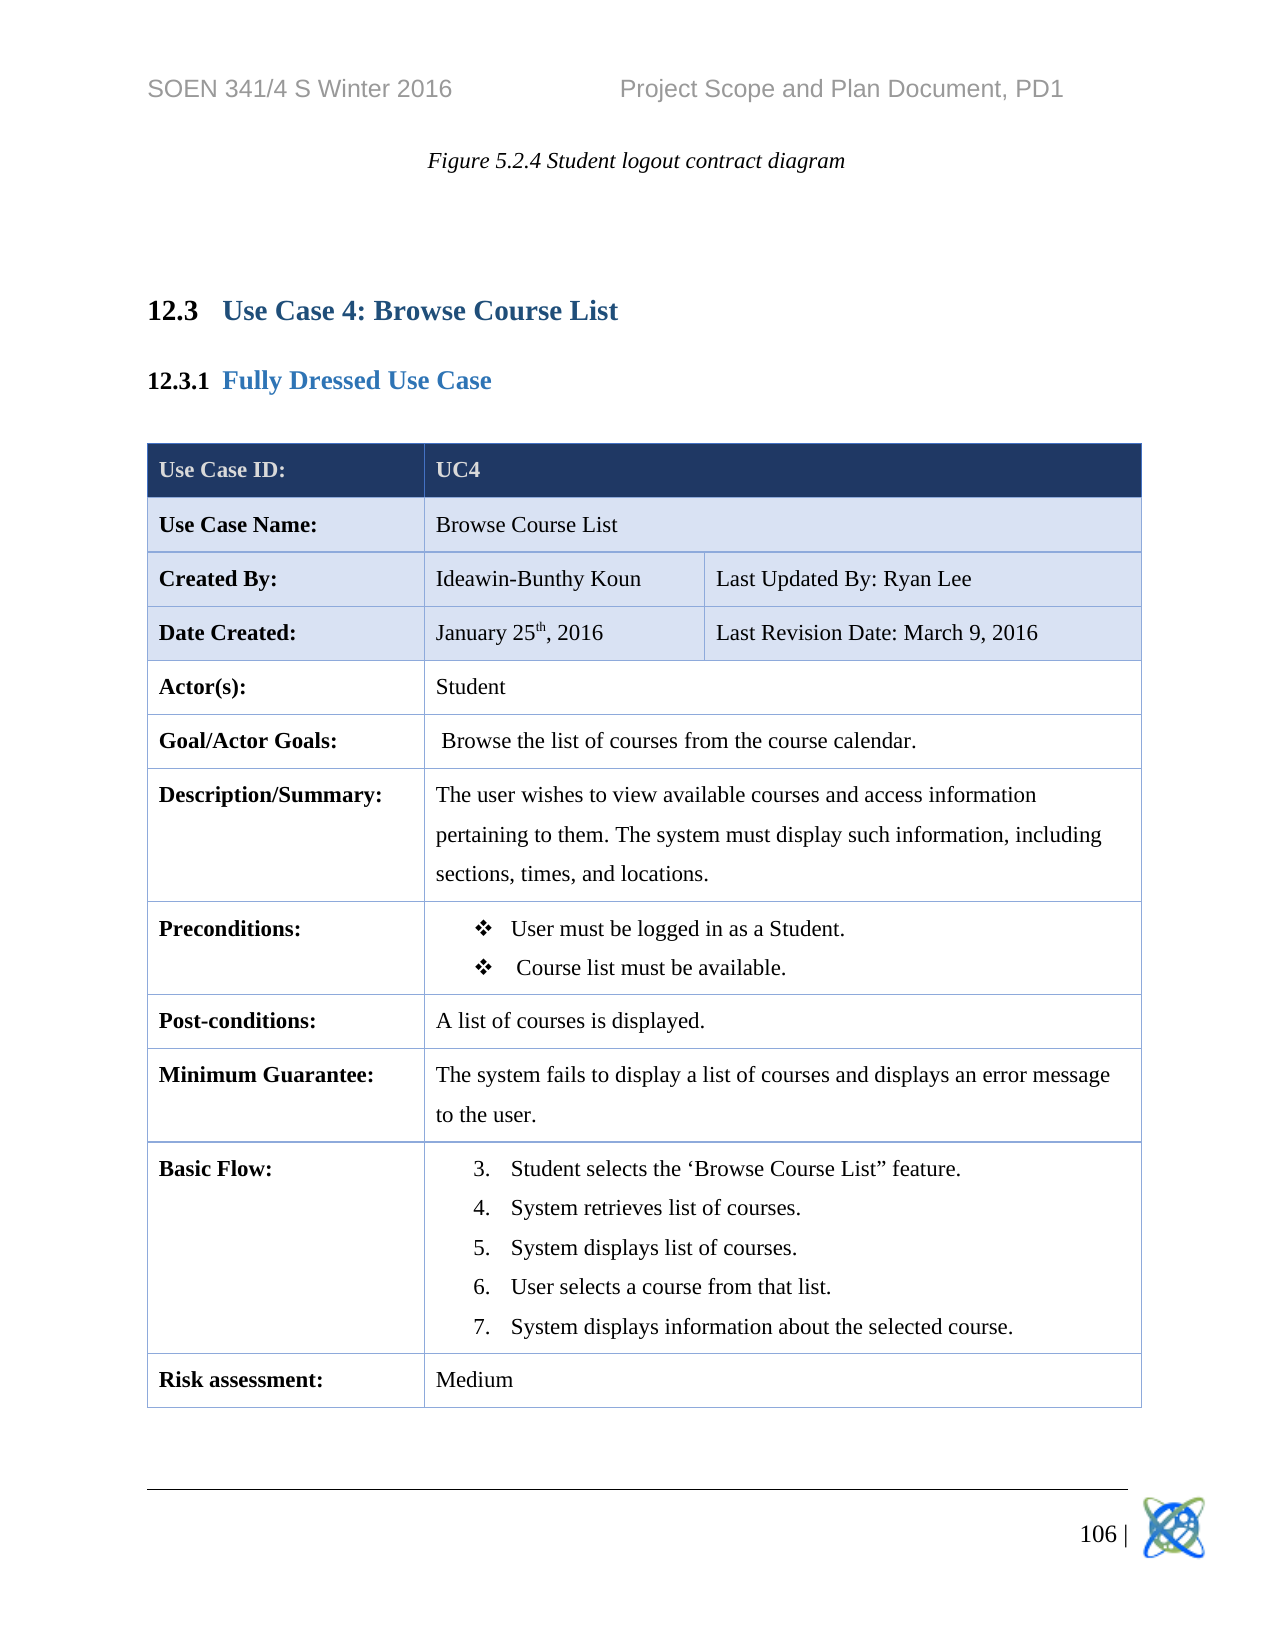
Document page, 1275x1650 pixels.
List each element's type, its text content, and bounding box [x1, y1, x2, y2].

table_cell Last Revision Date: March 9, 2016 [705, 607, 1141, 660]
table_cell January 25th, 2016 [425, 607, 704, 660]
table_header UC4 [425, 444, 1141, 497]
table_cell Description/Summary: [148, 769, 424, 901]
table_cell Student selects the ‘Browse Course List” feature. System retrieves list of courses. System displays list of courses. User selects a course from that list. System displays information about the selected course. [425, 1143, 1141, 1352]
picture [1123, 1490, 1224, 1566]
table_cell Goal/Actor Goals: [148, 715, 424, 768]
table_cell Student [425, 661, 1141, 714]
table_cell Post-conditions: [148, 995, 424, 1048]
table_cell A list of courses is displayed. [425, 995, 1141, 1048]
table_cell Risk assessment: [148, 1354, 424, 1407]
table_cell Ideawin-Bunthy Koun [425, 553, 704, 606]
table_cell Actor(s): [148, 661, 424, 714]
table_cell Created By: [148, 553, 424, 606]
text Figure 5.2.4 Student logout contract diagram [147, 147, 1128, 173]
table_cell Date Created: [148, 607, 424, 660]
table_cell User must be logged in as a Student. Course list must be available. [425, 902, 1141, 994]
text Use Case 4: Browse Course List [147, 293, 1128, 327]
text Fully Dressed Use Case [147, 364, 1128, 396]
table_cell Browse the list of courses from the course calendar. [425, 715, 1141, 768]
table_header Use Case ID: [148, 444, 424, 497]
table_cell Use Case Name: [148, 498, 424, 551]
table_cell Last Updated By: Ryan Lee [705, 553, 1141, 606]
table_cell Browse Course List [425, 498, 1141, 551]
table_cell Minimum Guarantee: [148, 1049, 424, 1141]
table_cell Basic Flow: [148, 1143, 424, 1352]
table_cell The user wishes to view available courses and access information pertaining to them. The system must display such information, including sections, times, and locations. [425, 769, 1141, 901]
table_cell The system fails to display a list of courses and displays an error message to the user. [425, 1049, 1141, 1141]
table_cell Preconditions: [148, 902, 424, 994]
table_cell Medium [425, 1354, 1141, 1407]
